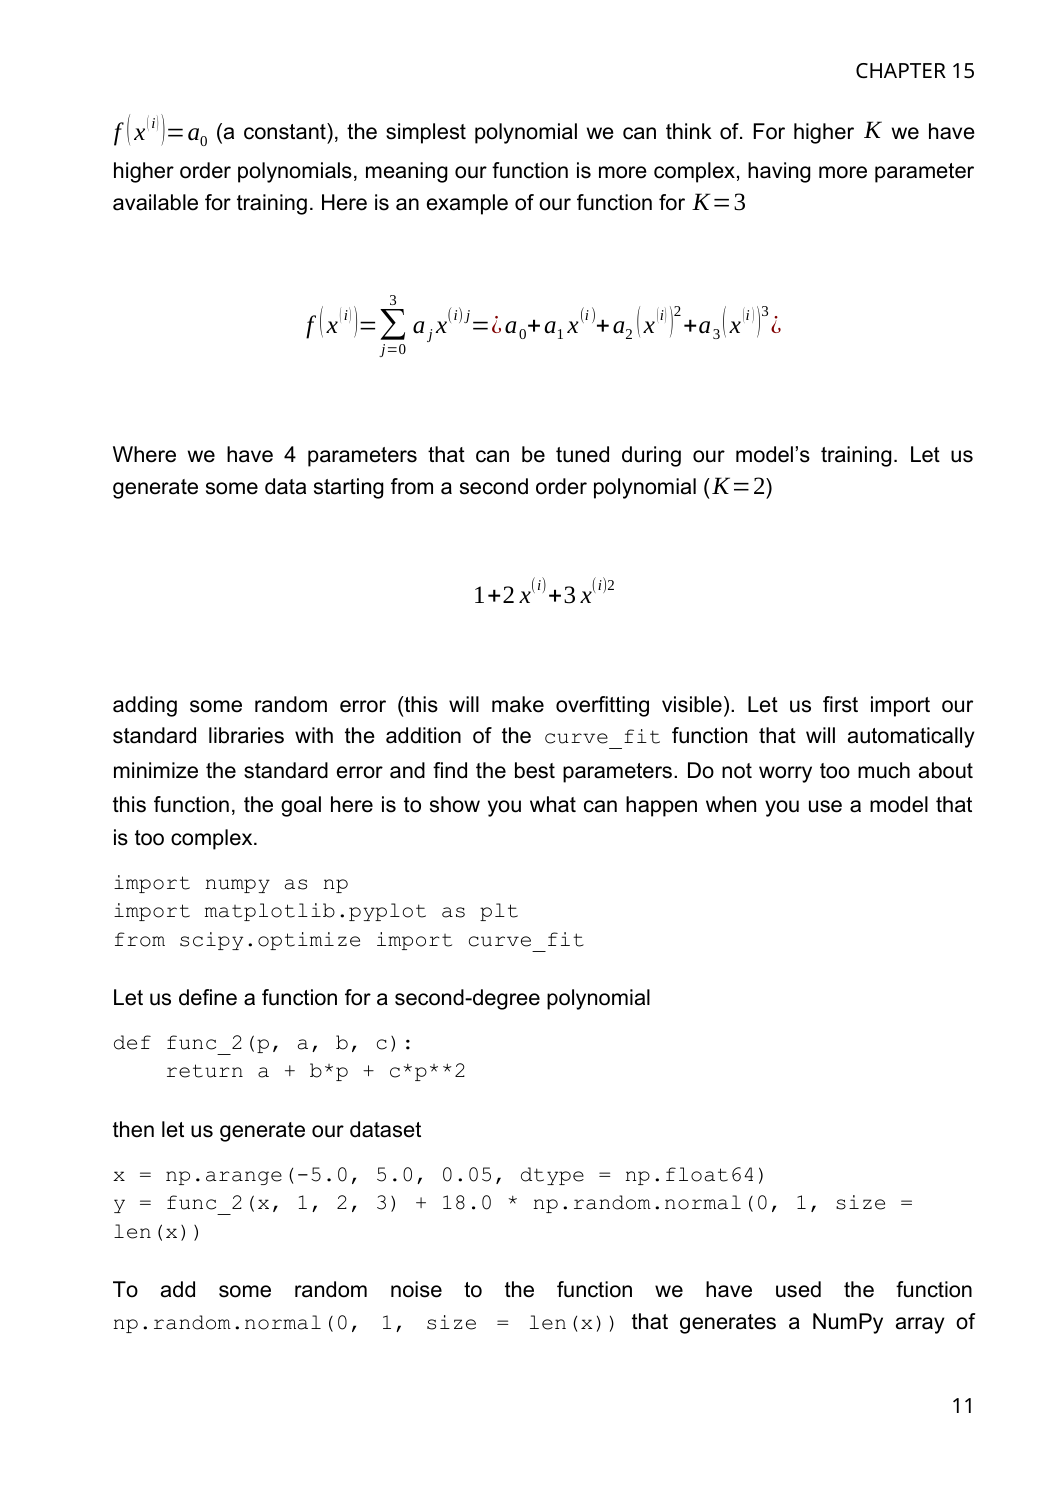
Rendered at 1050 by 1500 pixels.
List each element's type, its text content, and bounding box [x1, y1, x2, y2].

text import matplotlib.pyplot as plt [112, 899, 975, 924]
text x = np.arange(-5.0, 5.0, 0.05, dtype = np.float64) [112, 1163, 975, 1188]
text then let us generate our dataset [112, 1109, 975, 1142]
text from scipy.optimize import curve_fit [112, 928, 975, 952]
text y = func_2(x, 1, 2, 3) + 18.0 * np.random.normal(0, 1, size = len(x)) [112, 1191, 975, 1245]
text Let us define a function for a second-degree polynomial [112, 977, 975, 1010]
text def func_2(p, a, b, c): [112, 1031, 975, 1056]
text Where we have 4 parameters that can be tuned during our model’s training. Let us generate some data starting from a second order polynomial () [112, 433, 975, 500]
text adding some random error (this will make overfitting visible). Let us first import our standard libraries with the addition of the curve_fit function that will automatically minimize the standard error and find the best parameters. Do not worry too much about this function, the goal here is to show you what can happen when you use a model that is too complex. [112, 683, 975, 850]
text return a + b*p + c*p**2 [112, 1059, 975, 1084]
text import numpy as np [112, 871, 975, 896]
